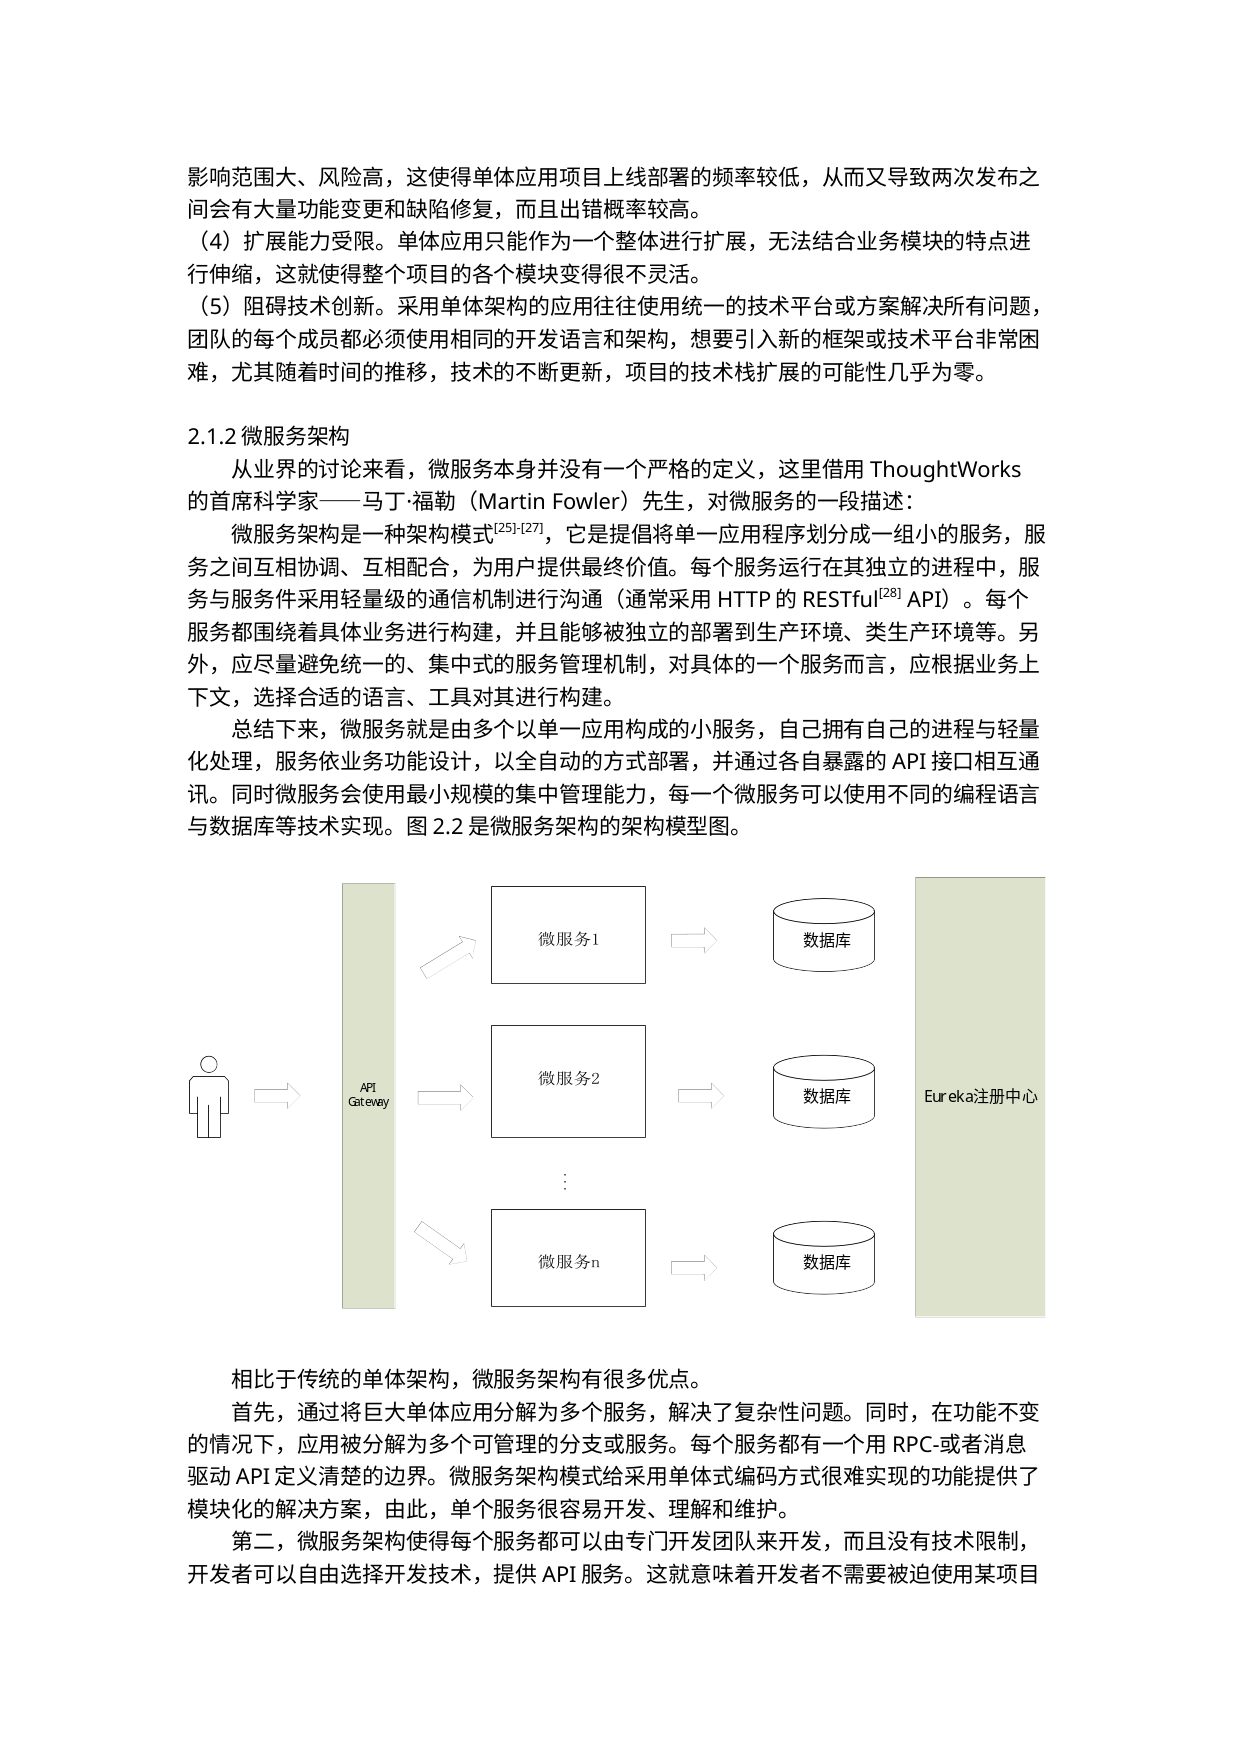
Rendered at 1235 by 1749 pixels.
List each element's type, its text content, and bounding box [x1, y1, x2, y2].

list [187, 159, 1047, 224]
text 2.1.2微服务架构 [187, 419, 1047, 452]
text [187, 1394, 1047, 1589]
text 相比于传统的单体架构，微服务架构有很多优点。 [187, 842, 1047, 1394]
text 总结下来，微服务就是由多个以单一应用构成的小服务，自己拥有自己的进程与轻量化处理，服务依业务功能设计，以全自动的方式部署，并通过各自暴露的API接口相互通讯。同时微服务会使用最小规模的集中管理能力，每一个微服务可以使用不同的编程语言与数据库等技术实现。图2.2是微服务架构的架构模型图。 [187, 712, 1047, 842]
list 扩展能力受限。单体应用只能作为一个整体进行扩展，无法结合业务模块的特点进行伸缩，这就使得整个项目的各个模块变得很不灵活。 [187, 224, 1047, 289]
list 阻碍技术创新。采用单体架构的应用往往使用统一的技术平台或方案解决所有问题，团队的每个成员都必须使用相同的开发语言和架构，想要引入新的框架或技术平台非常困难，尤其随着时间的推移，技术的不断更新，项目的技术栈扩展的可能性几乎为零。 [187, 289, 1047, 387]
text 从业界的讨论来看，微服务本身并没有一个严格的定义，这里借用ThoughtWorks的首席科学家——马丁·福勒（Martin Fowler）先生，对微服务的一段描述： [187, 452, 1047, 517]
text 微服务架构是一种架构模式[25-27]，它是提倡将单一应用程序划分成一组小的服务，服务之间互相协调、互相配合，为用户提供最终价值。每个服务运行在其独立的进程中，服务与服务件采用轻量级的通信机制进行沟通（通常采用HTTP的RESTful[28] API）。每个服务都围绕着具体业务进行构建，并且能够被独立的部署到生产环境、类生产环境等。另外，应尽量避免统一的、集中式的服务管理机制，对具体的一个服务而言，应根据业务上下文，选择合适的语言、工具对其进行构建。 [187, 517, 1047, 712]
